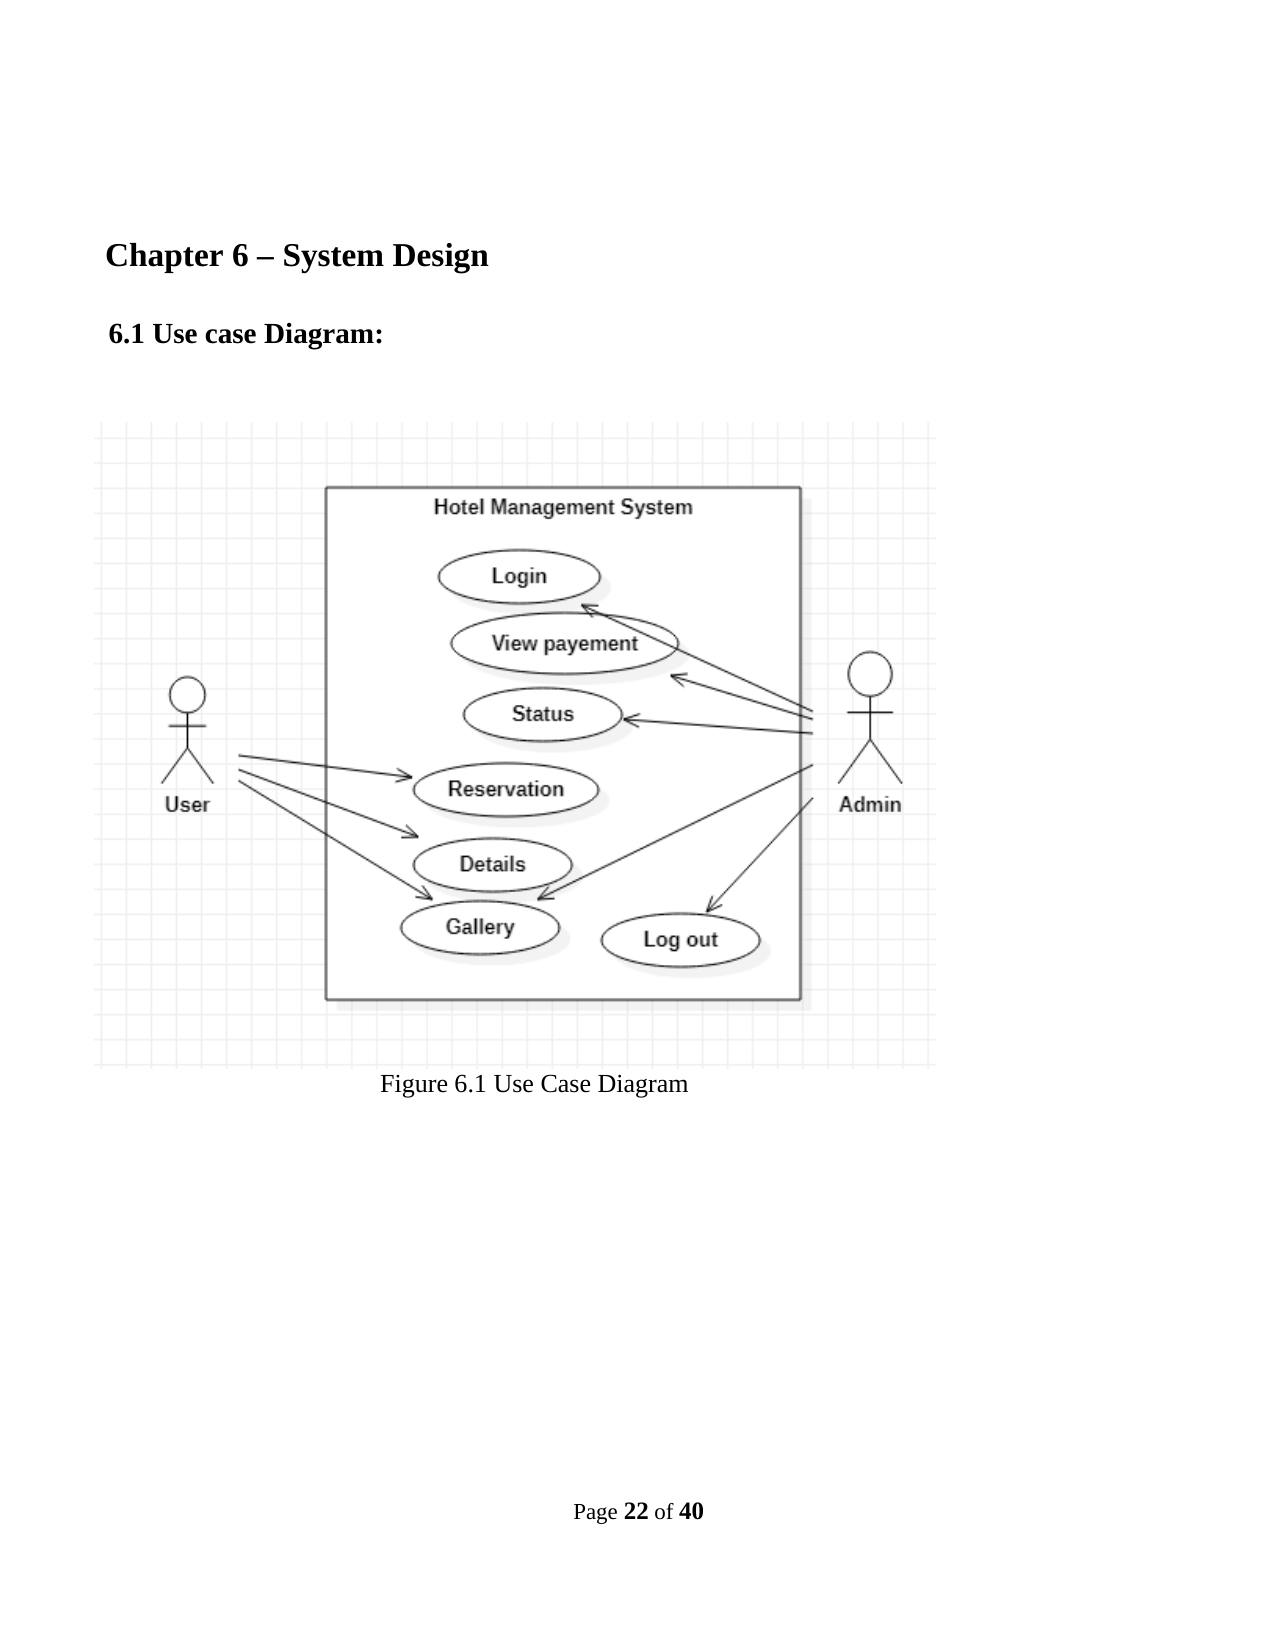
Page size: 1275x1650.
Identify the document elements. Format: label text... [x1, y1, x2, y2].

subtitle 6.1 Use case Diagram: [94, 316, 973, 350]
picture [93, 422, 937, 1069]
subtitle Chapter 6 – System Design [105, 235, 1183, 273]
text Figure 6.1 Use Case Diagram [94, 1068, 1183, 1098]
